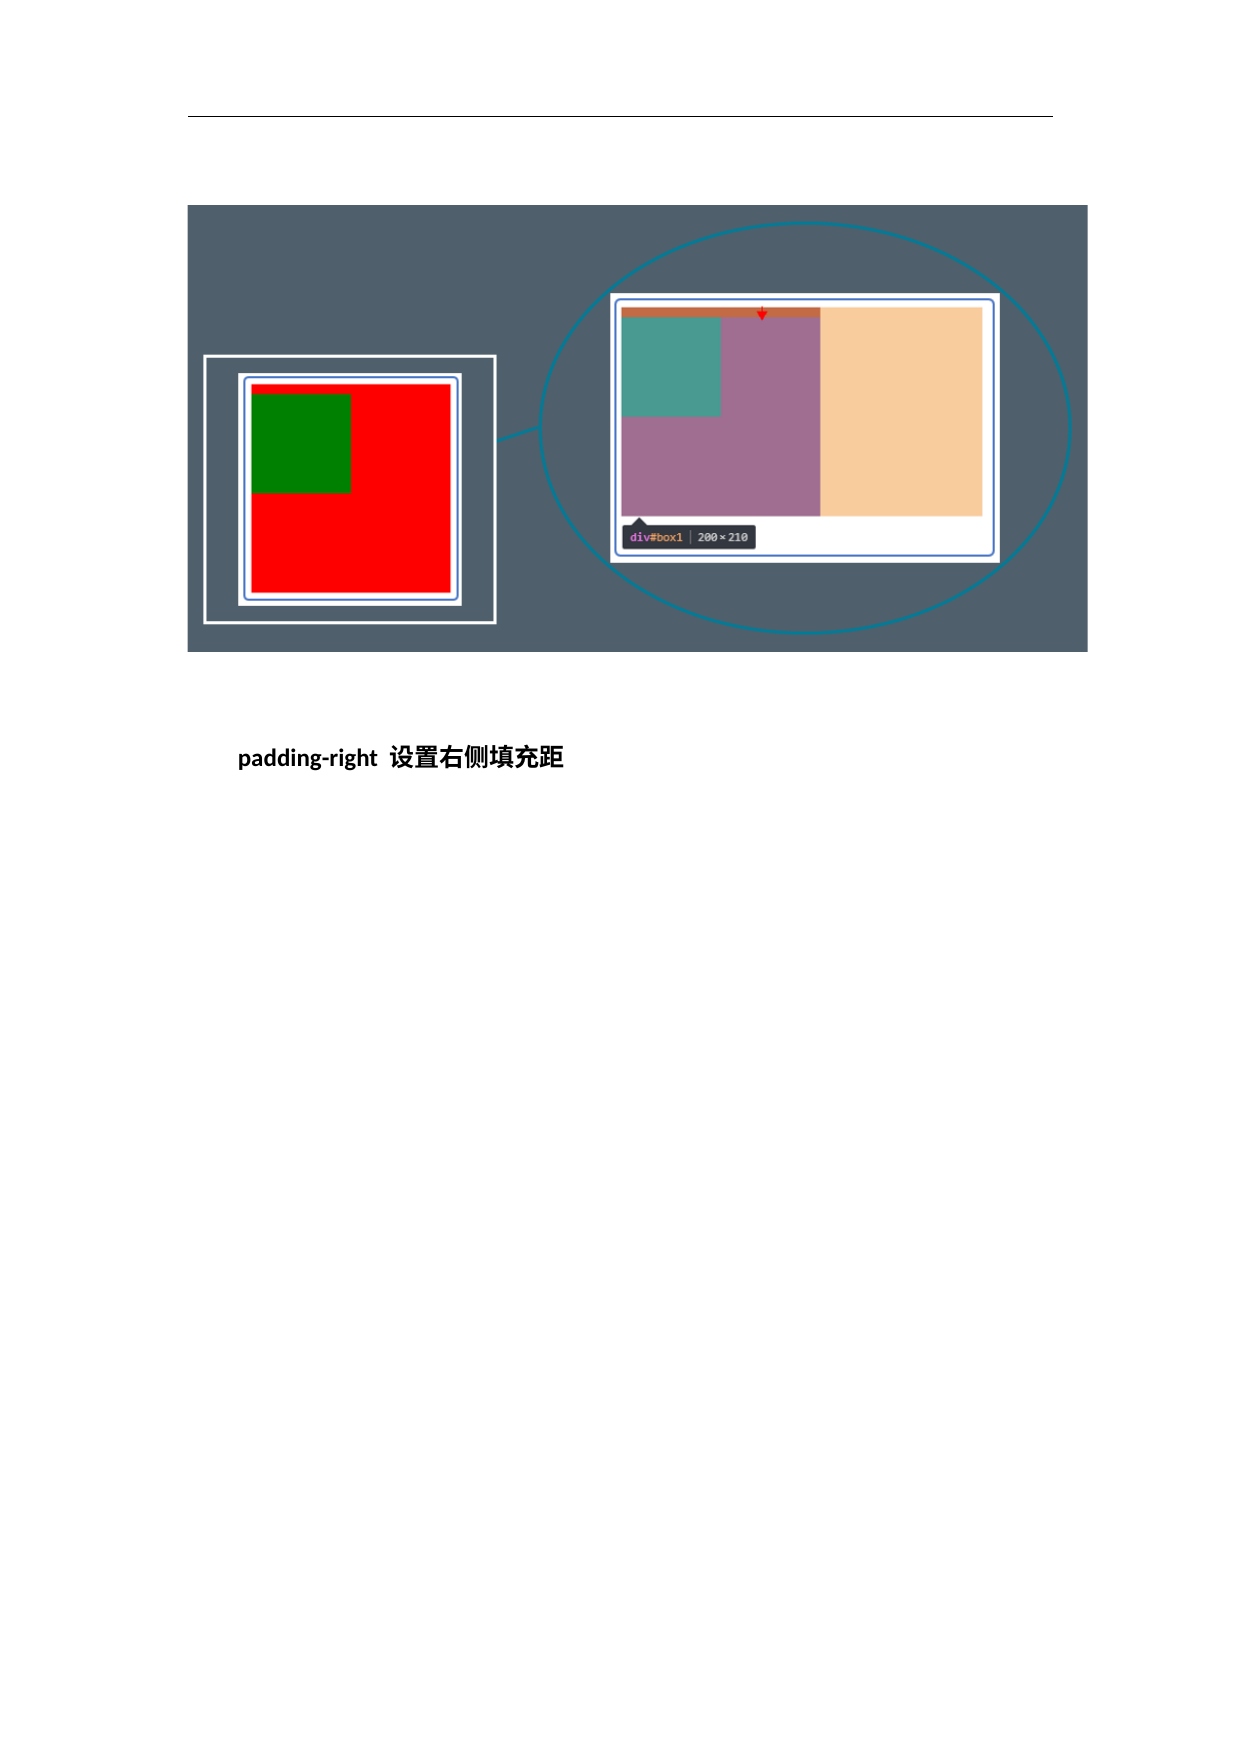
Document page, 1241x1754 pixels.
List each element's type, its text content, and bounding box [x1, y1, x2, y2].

picture [187, 205, 1088, 652]
subtitle padding-right 设置右侧填充距 [187, 741, 1053, 774]
